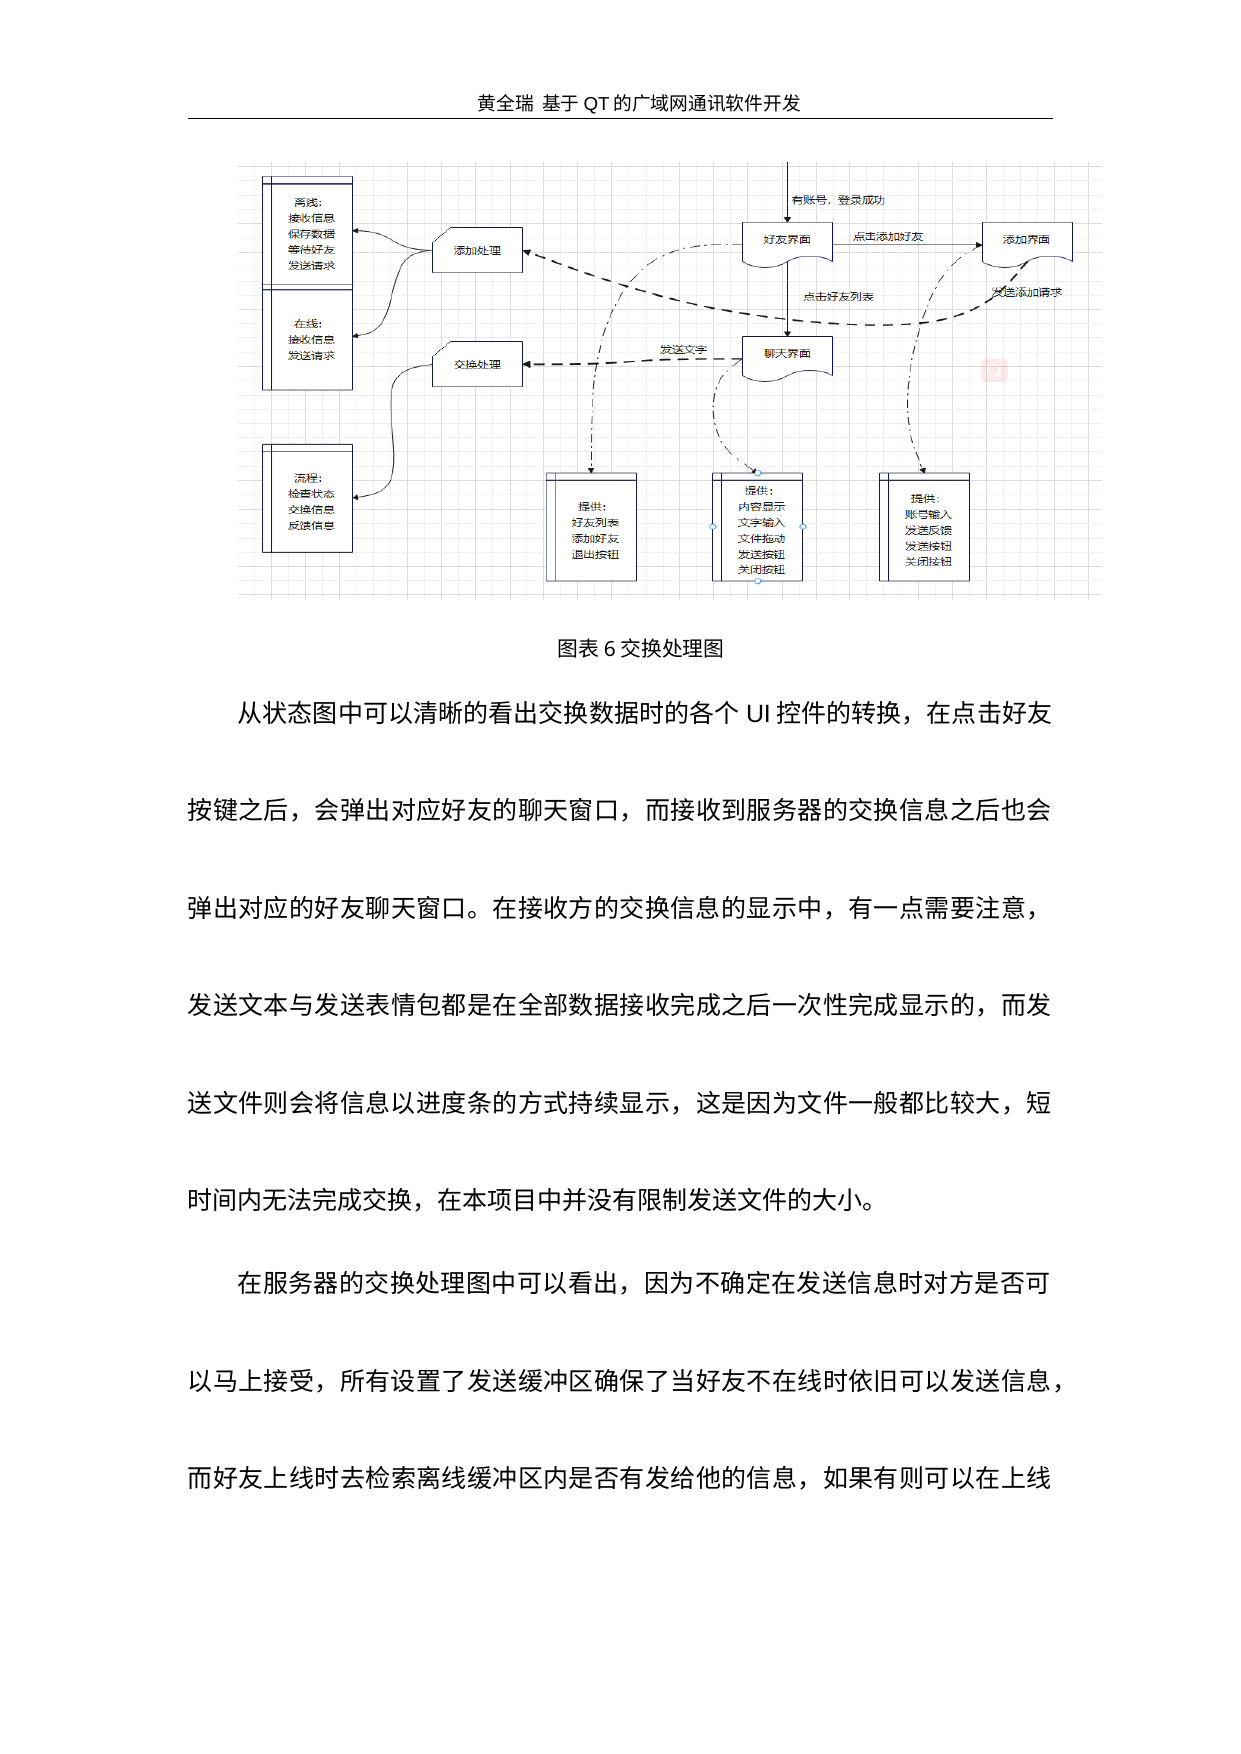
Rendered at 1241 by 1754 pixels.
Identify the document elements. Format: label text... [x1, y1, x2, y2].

text 图表 6 交换处理图 [187, 631, 1053, 664]
text 从状态图中可以清晰的看出交换数据时的各个UI控件的转换，在点击好友按键之后，会弹出对应好友的聊天窗口，而接收到服务器的交换信息之后也会弹出对应的好友聊天窗口。在接收方的交换信息的显示中，有一点需要注意，发送文本与发送表情包都是在全部数据接收完成之后一次性完成显示的，而发送文件则会将信息以进度条的方式持续显示，这是因为文件一般都比较大，短时间内无法完成交换，在本项目中并没有限制发送文件的大小。 [187, 679, 1053, 1231]
picture [237, 162, 1102, 600]
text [187, 1249, 1053, 1509]
